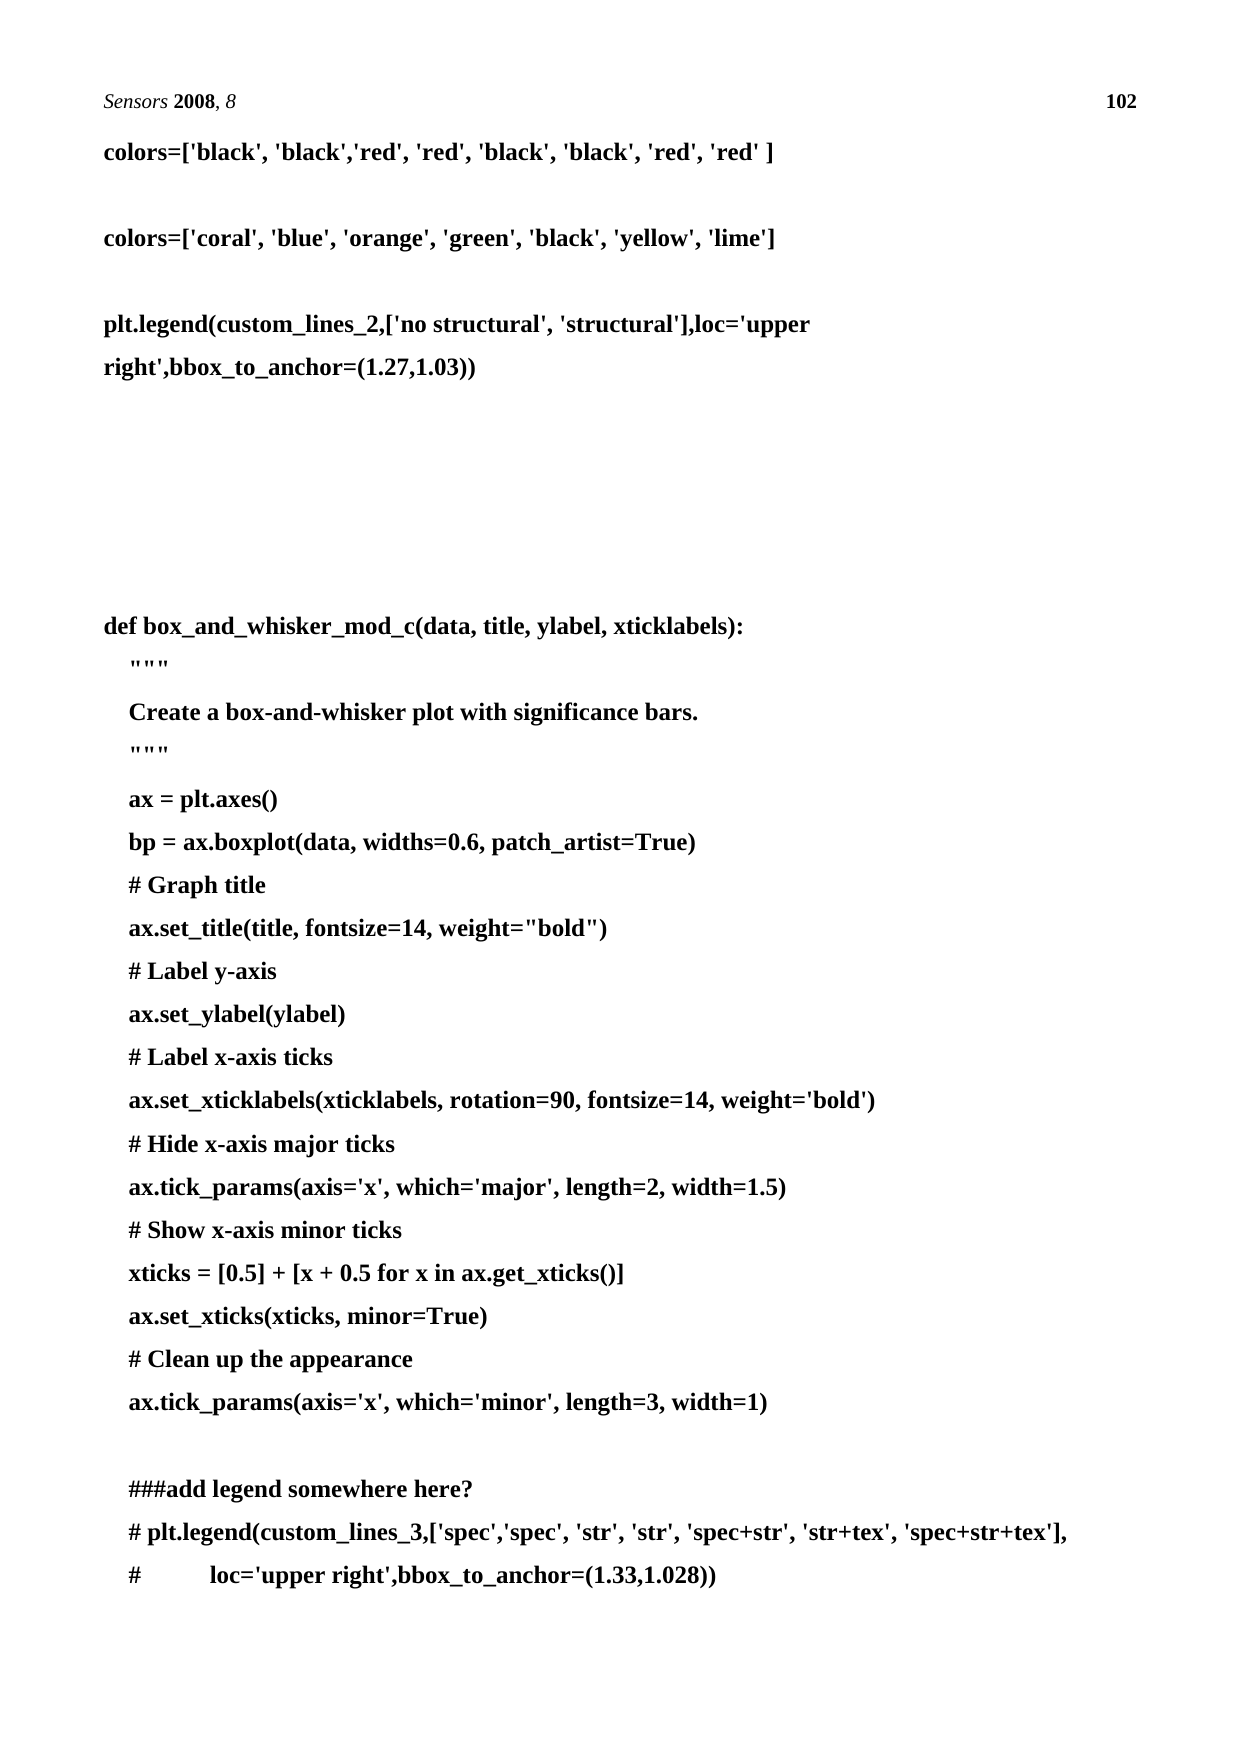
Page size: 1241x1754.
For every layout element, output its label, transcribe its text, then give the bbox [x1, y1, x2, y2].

text # plt.legend(custom_lines_3,['spec','spec', 'str', 'str', 'spec+str', 'str+tex', 'spec+str+tex'], [103, 1517, 1137, 1546]
text # Graph title [103, 870, 1137, 899]
text xticks = [0.5] + [x + 0.5 for x in ax.get_xticks()] [103, 1258, 1137, 1287]
text ax.set_xticklabels(xticklabels, rotation=90, fontsize=14, weight='bold') [103, 1086, 1137, 1114]
text ax.tick_params(axis='x', which='major', length=2, width=1.5) [103, 1172, 1137, 1201]
text ax = plt.axes() [103, 784, 1137, 812]
text colors=['black', 'black','red', 'red', 'black', 'black', 'red', 'red' ] [103, 137, 1137, 166]
text Create a box-and-whisker plot with significance bars. [103, 697, 1137, 726]
text ax.set_title(title, fontsize=14, weight="bold") [103, 913, 1137, 942]
text def box_and_whisker_mod_c(data, title, ylabel, xticklabels): [103, 611, 1137, 640]
text bp = ax.boxplot(data, widths=0.6, patch_artist=True) [103, 827, 1137, 856]
text """ [103, 741, 1137, 769]
text """ [103, 654, 1137, 683]
text # Label x-axis ticks [103, 1042, 1137, 1071]
text # Clean up the appearance [103, 1344, 1137, 1373]
text ###add legend somewhere here? [103, 1474, 1137, 1502]
text ax.tick_params(axis='x', which='minor', length=3, width=1) [103, 1387, 1137, 1416]
text ax.set_xticks(xticks, minor=True) [103, 1301, 1137, 1330]
text # Label y-axis [103, 956, 1137, 985]
text ax.set_ylabel(ylabel) [103, 999, 1137, 1028]
text # loc='upper right',bbox_to_anchor=(1.33,1.028)) [103, 1560, 1137, 1589]
text # Hide x-axis major ticks [103, 1129, 1137, 1157]
text plt.legend(custom_lines_2,['no structural', 'structural'],loc='upper right',bbox_to_anchor=(1.27,1.03)) [103, 309, 1137, 381]
text colors=['coral', 'blue', 'orange', 'green', 'black', 'yellow', 'lime'] [103, 223, 1137, 252]
text # Show x-axis minor ticks [103, 1215, 1137, 1244]
